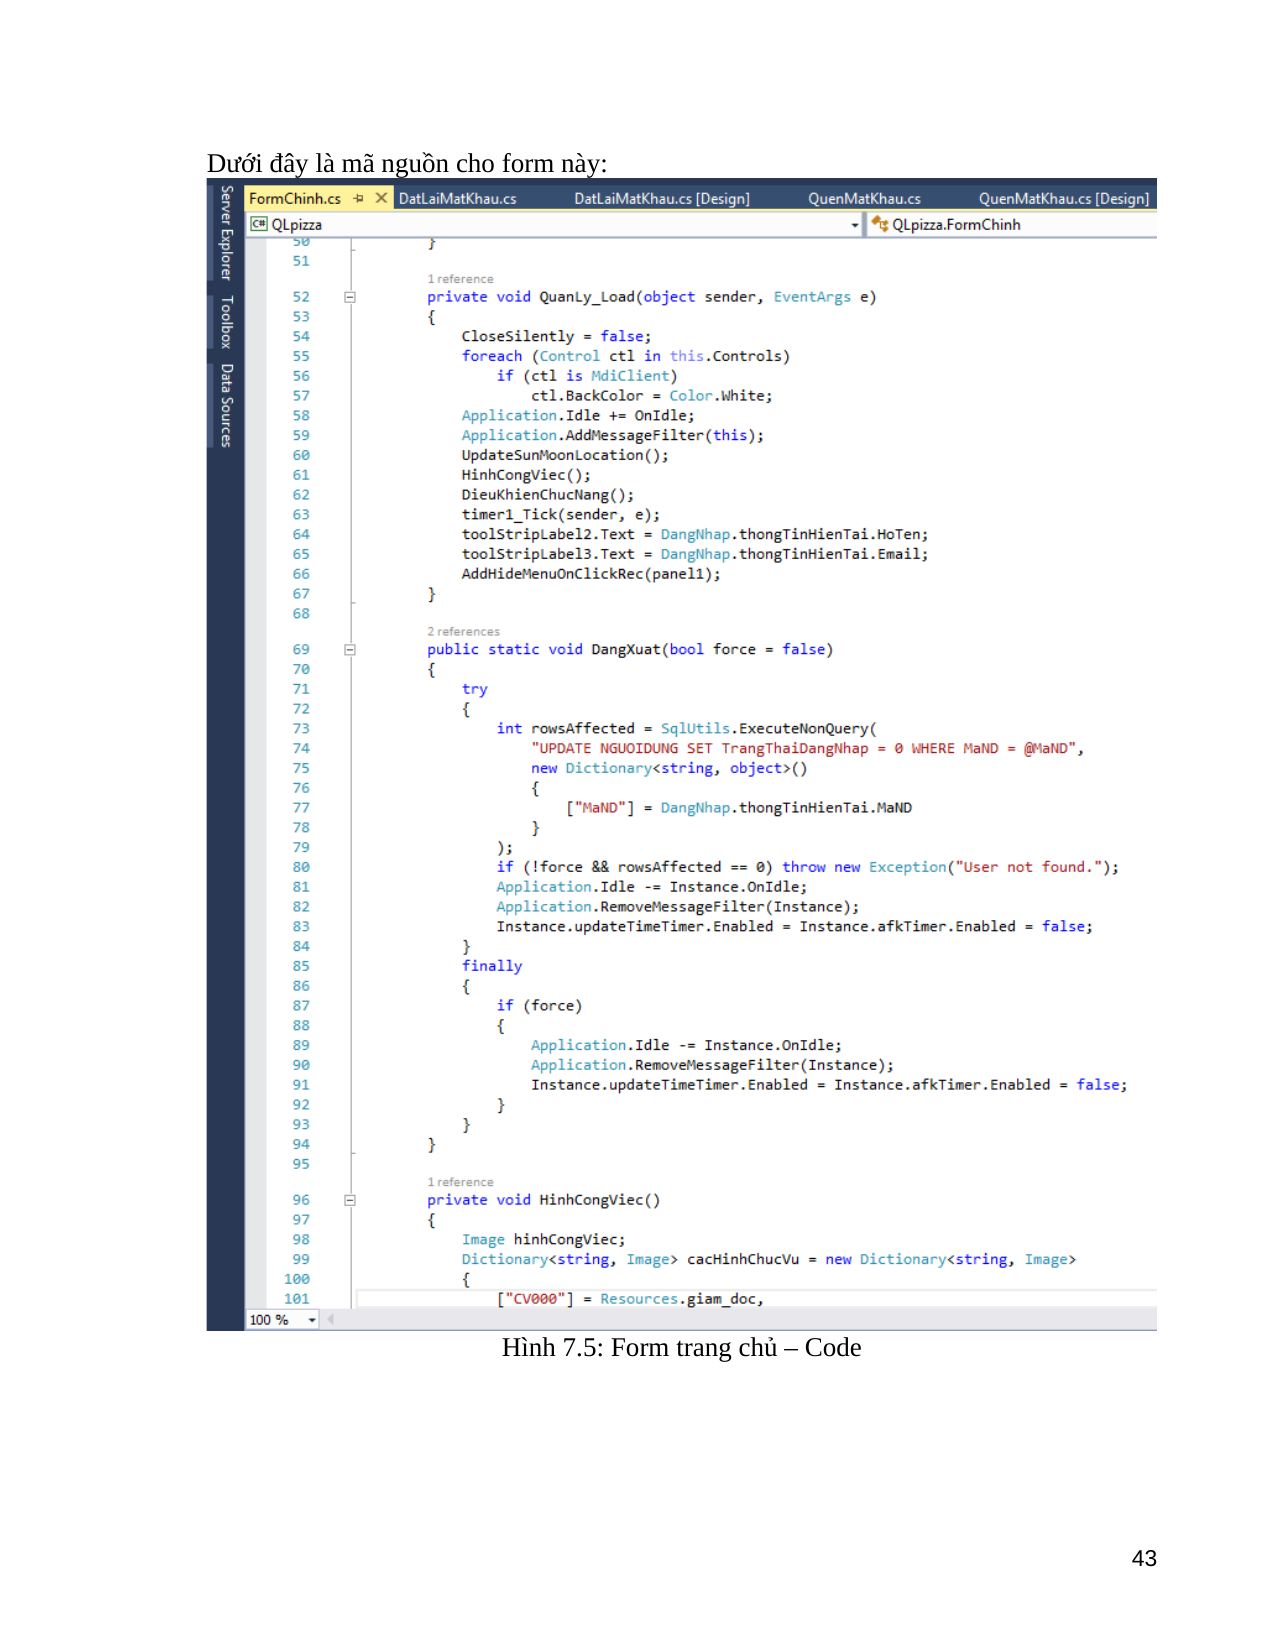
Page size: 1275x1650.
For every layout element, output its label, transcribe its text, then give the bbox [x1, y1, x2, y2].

picture [206, 178, 1157, 1331]
text Hình 7.5: Form trang chủ – Code [207, 1331, 1157, 1362]
text Dưới đây là mã nguồn cho form này: [207, 148, 1157, 178]
